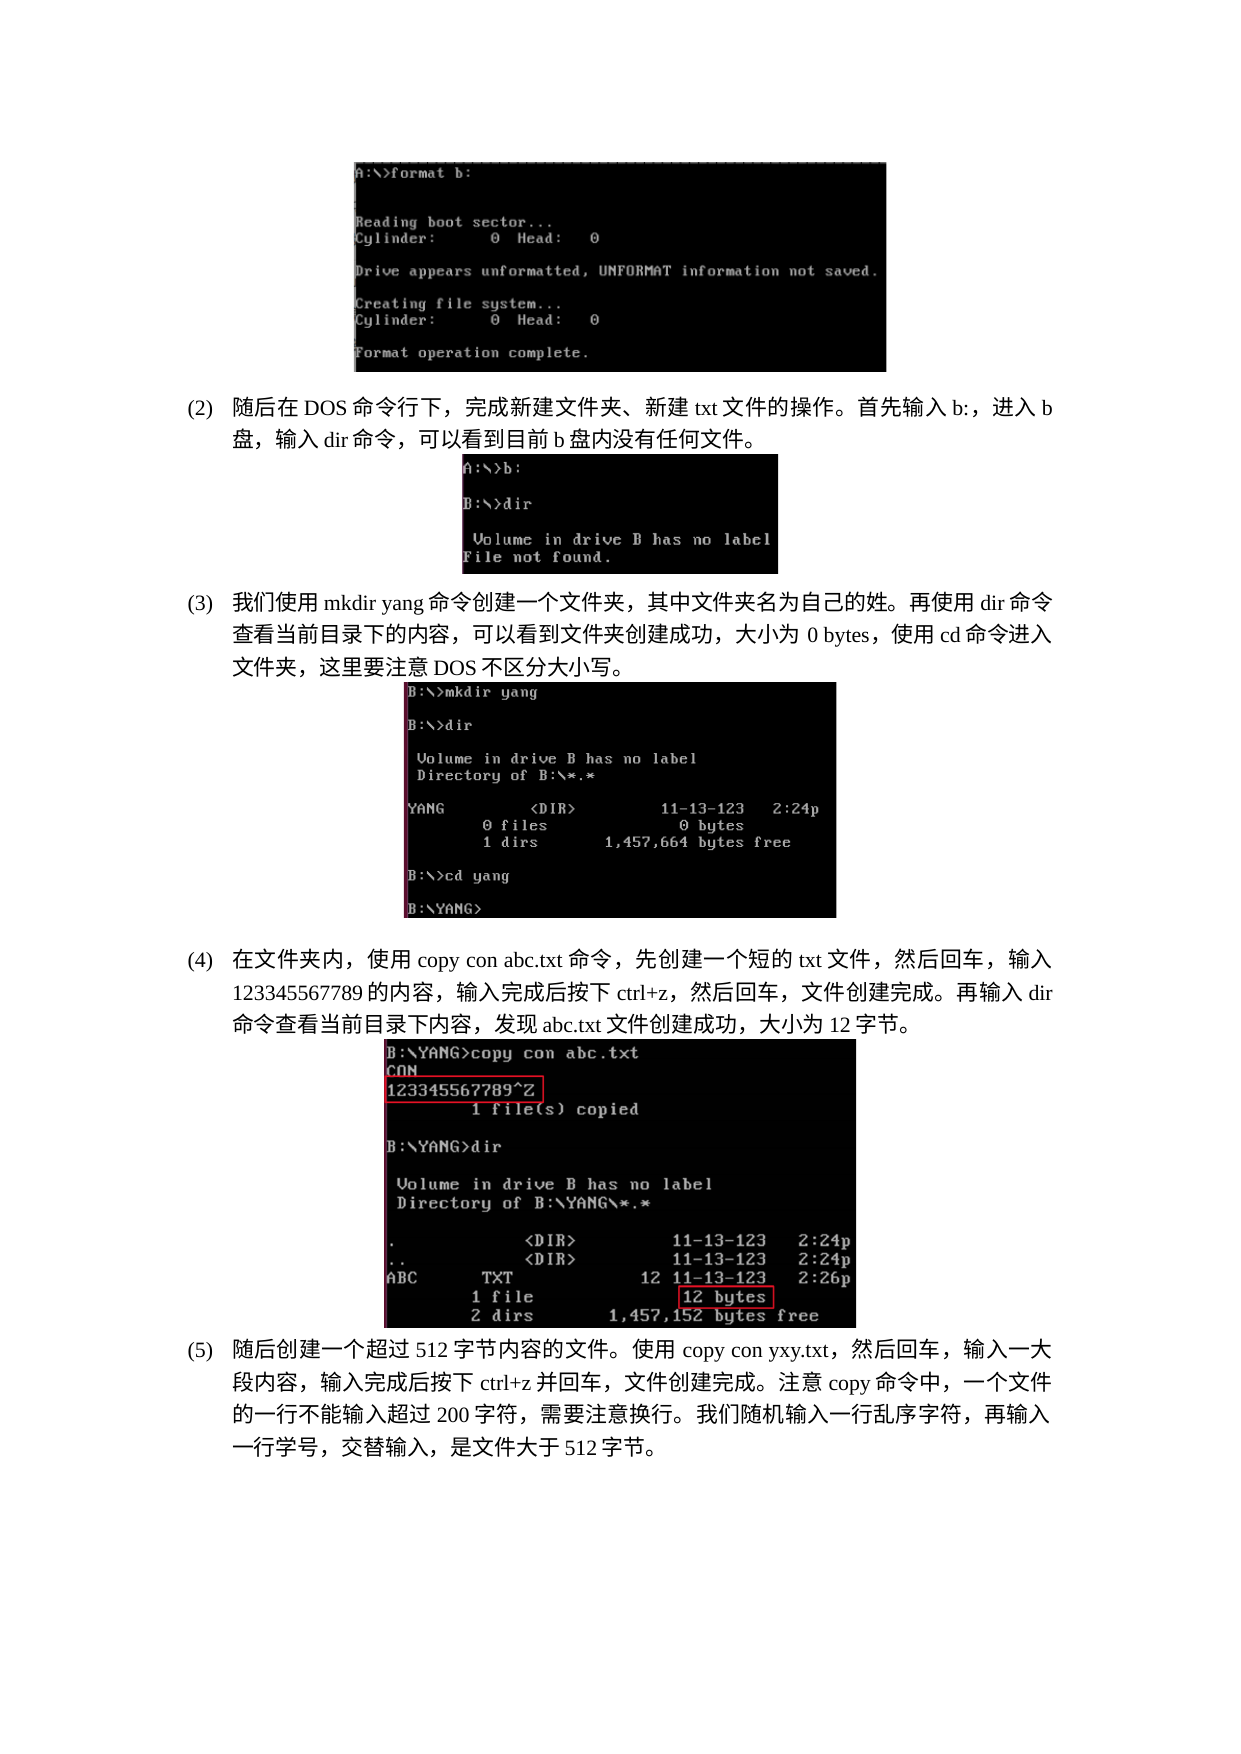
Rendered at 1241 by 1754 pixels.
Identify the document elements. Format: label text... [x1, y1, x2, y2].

picture [403, 682, 837, 918]
list 我们使用mkdir yang命令创建一个文件夹，其中文件夹名为自己的姓。再使用dir命令查看当前目录下的内容，可以看到文件夹创建成功，大小为0 bytes，使用cd命令进入文件夹，这里要注意DOS不区分大小写。 [187, 584, 1053, 682]
picture [353, 162, 887, 372]
list 随后创建一个超过512字节内容的文件。使用 copy con yxy.txt，然后回车，输入一大段内容，输入完成后按下ctrl+z并回车，文件创建完成。注意copy命令中，一个文件的一行不能输入超过200字符，需要注意换行。我们随机输入一行乱序字符，再输入一行学号，交替输入，是文件大于512字节。 [187, 1332, 1053, 1462]
picture [384, 1039, 857, 1328]
list 在文件夹内，使用copy con abc.txt命令，先创建一个短的txt文件，然后回车，输入123345567789的内容，输入完成后按下ctrl+z，然后回车，文件创建完成。再输入dir命令查看当前目录下内容，发现abc.txt文件创建成功，大小为12字节。 [187, 942, 1053, 1039]
list 随后在DOS命令行下，完成新建文件夹、新建txt文件的操作。首先输入b:，进入b盘，输入dir命令，可以看到目前b盘内没有任何文件。 [187, 389, 1053, 454]
picture [462, 454, 779, 574]
